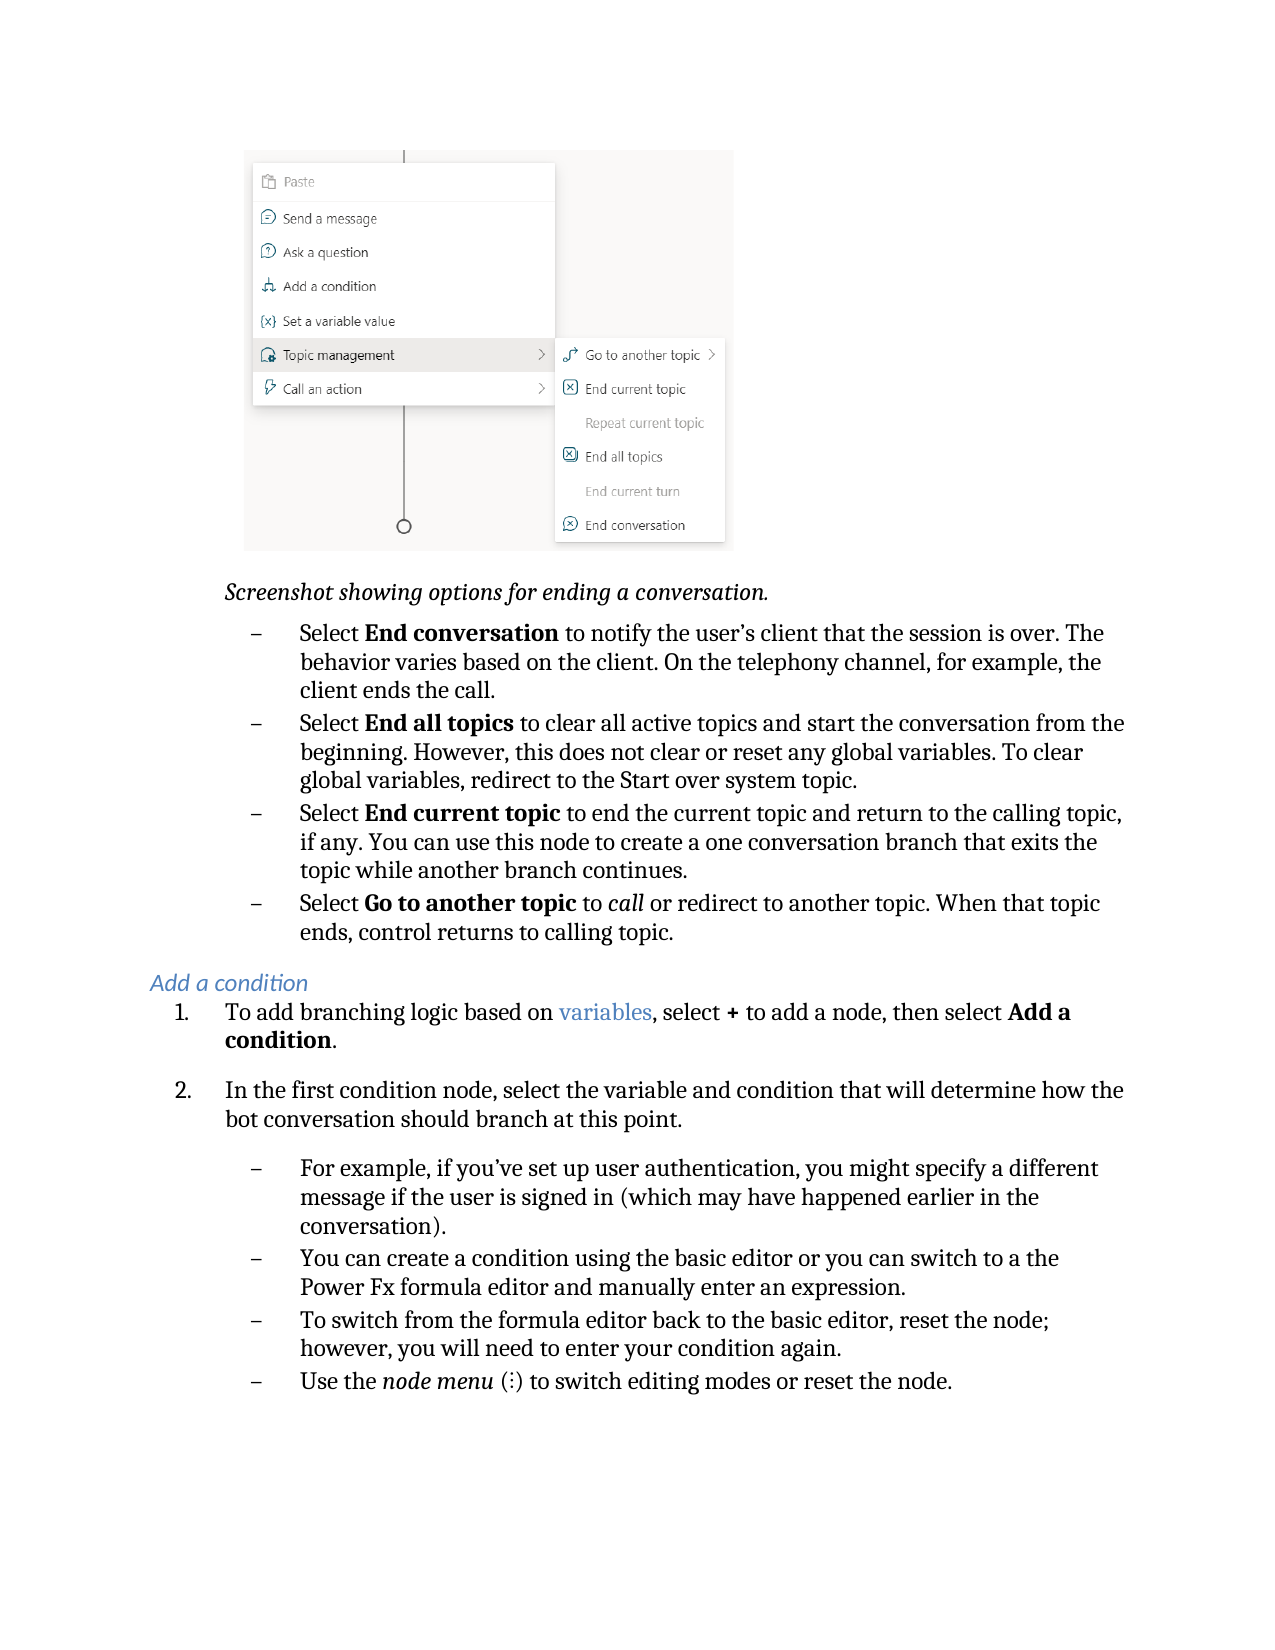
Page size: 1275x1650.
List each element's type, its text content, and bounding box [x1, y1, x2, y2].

picture [243, 150, 734, 551]
list Screenshot showing options for ending a conversation. [175, 578, 1125, 606]
list Select End conversation to notify the user’s client that the session is over. The behavior varies based on the client. On the telephony channel, for example, the client ends the call. [250, 619, 1125, 705]
list Select End current topic to end the current topic and return to the calling topic, if any. You can use this node to create a one conversation branch that exits the topic while another branch continues. [250, 799, 1125, 885]
list For example, if you’ve set up user authentication, you might specify a different message if the user is signed in (which may have happened earlier in the conversation). [250, 1154, 1125, 1241]
list In the first condition node, select the variable and condition that will determine how the bot conversation should branch at this point. [175, 1076, 1125, 1133]
list Select End all topics to clear all active topics and start the conversation from the beginning. However, this does not clear or reset any global variables. To clear global variables, redirect to the Start over system topic. [250, 709, 1125, 795]
list You can create a condition using the basic editor or you can switch to a the Power Fx formula editor and manually enter an expression. [250, 1244, 1125, 1302]
list Select Go to another topic to call or redirect to another topic. When that topic ends, control returns to calling topic. [250, 889, 1125, 946]
subtitle Add a condition [150, 967, 1125, 998]
list To switch from the formula editor back to the basic editor, reset the node; however, you will need to enter your condition again. [250, 1306, 1125, 1363]
list Use the node menu (⋮) to switch editing modes or reset the node. [250, 1367, 1125, 1396]
list To add branching logic based on variables, select + to add a node, then select Add a condition. [175, 998, 1125, 1055]
